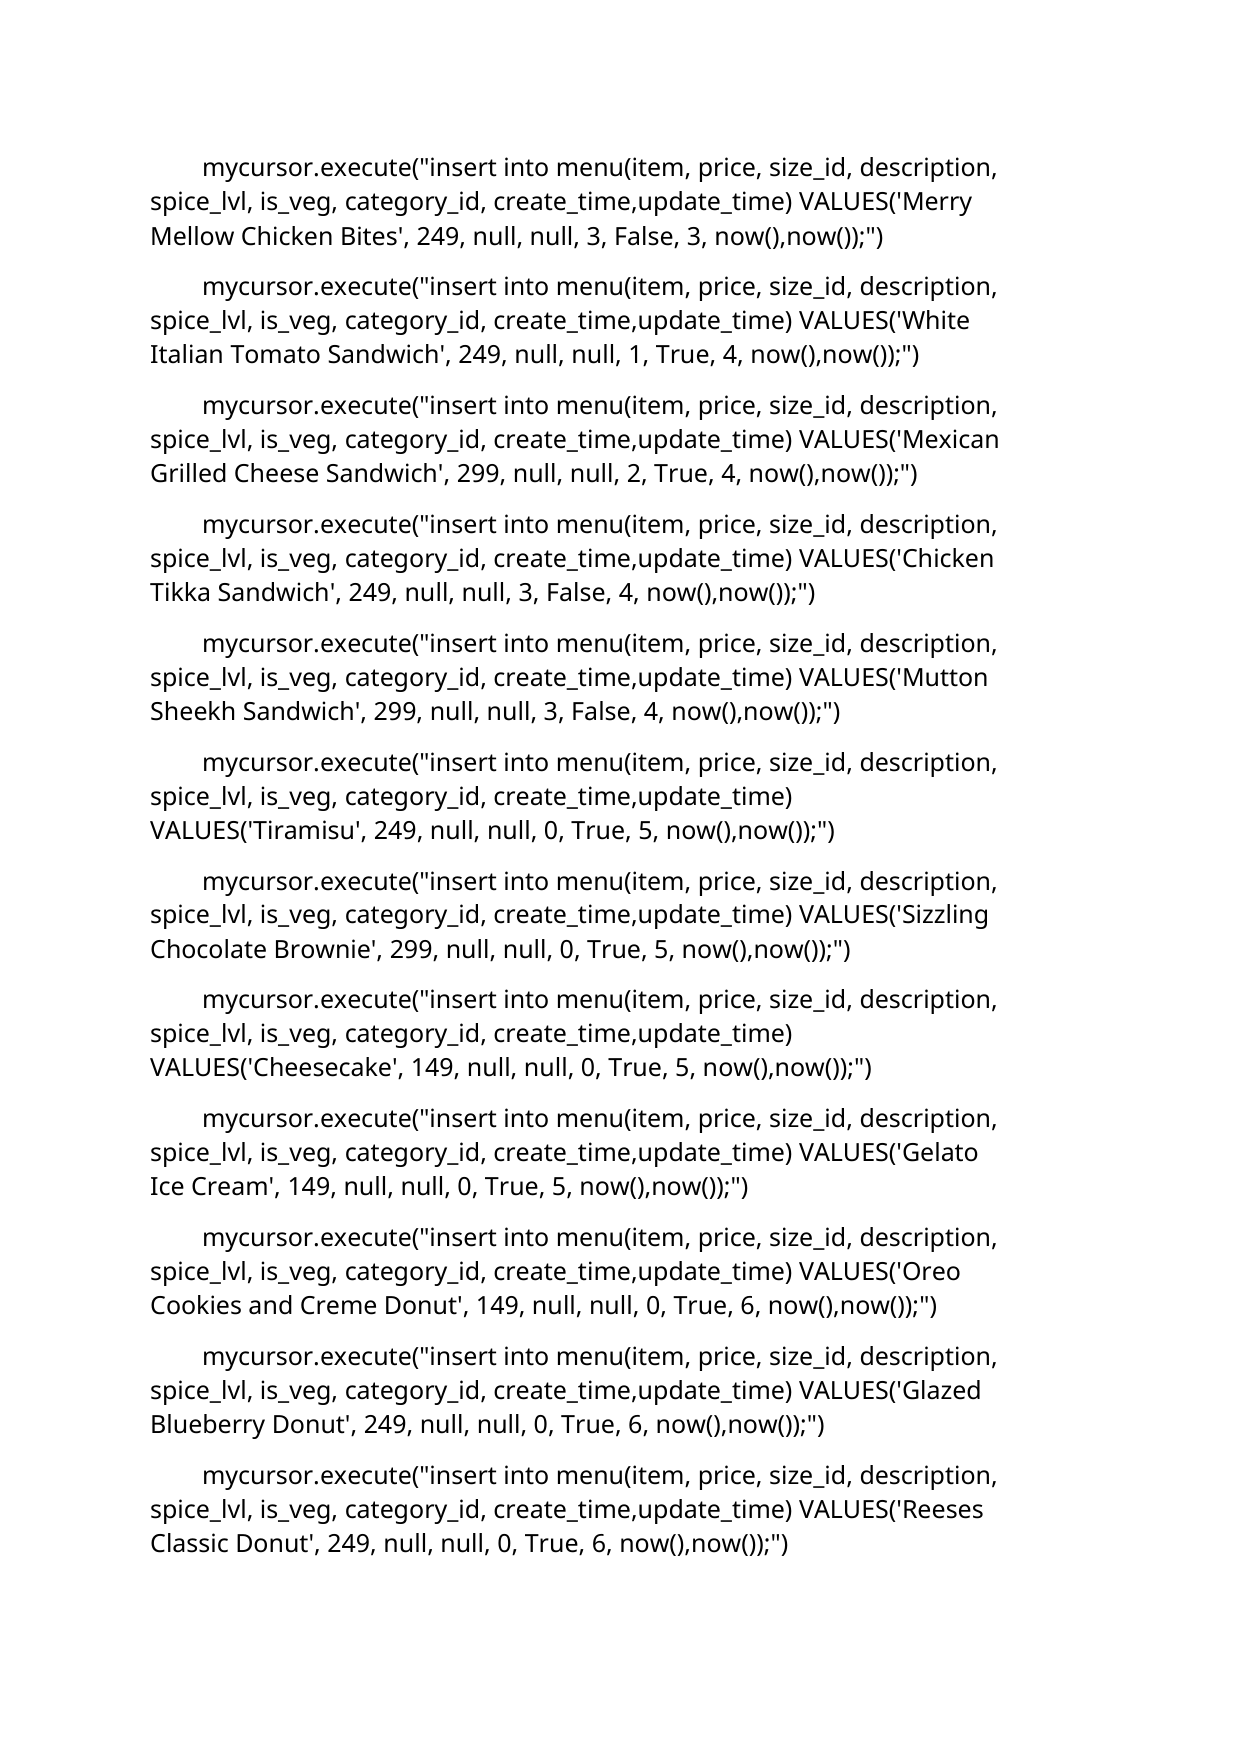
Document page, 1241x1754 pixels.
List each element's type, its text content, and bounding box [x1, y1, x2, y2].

text mycursor.execute("insert into menu(item, price, size_id, description, spice_lvl, is_veg, category_id, create_time,update_time) VALUES('Oreo Cookies and Creme Donut', 149, null, null, 0, True, 6, now(),now());") [150, 1220, 1006, 1322]
text mycursor.execute("insert into menu(item, price, size_id, description, spice_lvl, is_veg, category_id, create_time,update_time) VALUES('Glazed Blueberry Donut', 249, null, null, 0, True, 6, now(),now());") [150, 1338, 1006, 1441]
text mycursor.execute("insert into menu(item, price, size_id, description, spice_lvl, is_veg, category_id, create_time,update_time) VALUES('Merry Mellow Chicken Bites', 249, null, null, 3, False, 3, now(),now());") [150, 150, 1006, 252]
text mycursor.execute("insert into menu(item, price, size_id, description, spice_lvl, is_veg, category_id, create_time,update_time) VALUES('Chicken Tikka Sandwich', 249, null, null, 3, False, 4, now(),now());") [150, 507, 1006, 609]
text mycursor.execute("insert into menu(item, price, size_id, description, spice_lvl, is_veg, category_id, create_time,update_time) VALUES('Reeses Classic Donut', 249, null, null, 0, True, 6, now(),now());") [150, 1457, 1006, 1559]
text mycursor.execute("insert into menu(item, price, size_id, description, spice_lvl, is_veg, category_id, create_time,update_time) VALUES('Sizzling Chocolate Brownie', 299, null, null, 0, True, 5, now(),now());") [150, 863, 1006, 965]
text mycursor.execute("insert into menu(item, price, size_id, description, spice_lvl, is_veg, category_id, create_time,update_time) VALUES('Tiramisu', 249, null, null, 0, True, 5, now(),now());") [150, 744, 1006, 846]
text mycursor.execute("insert into menu(item, price, size_id, description, spice_lvl, is_veg, category_id, create_time,update_time) VALUES('Cheesecake', 149, null, null, 0, True, 5, now(),now());") [150, 982, 1006, 1084]
text mycursor.execute("insert into menu(item, price, size_id, description, spice_lvl, is_veg, category_id, create_time,update_time) VALUES('Mexican Grilled Cheese Sandwich', 299, null, null, 2, True, 4, now(),now());") [150, 388, 1006, 490]
text mycursor.execute("insert into menu(item, price, size_id, description, spice_lvl, is_veg, category_id, create_time,update_time) VALUES('Mutton Sheekh Sandwich', 299, null, null, 3, False, 4, now(),now());") [150, 625, 1006, 728]
text mycursor.execute("insert into menu(item, price, size_id, description, spice_lvl, is_veg, category_id, create_time,update_time) VALUES('Gelato Ice Cream', 149, null, null, 0, True, 5, now(),now());") [150, 1101, 1006, 1203]
text mycursor.execute("insert into menu(item, price, size_id, description, spice_lvl, is_veg, category_id, create_time,update_time) VALUES('White Italian Tomato Sandwich', 249, null, null, 1, True, 4, now(),now());") [150, 269, 1006, 371]
